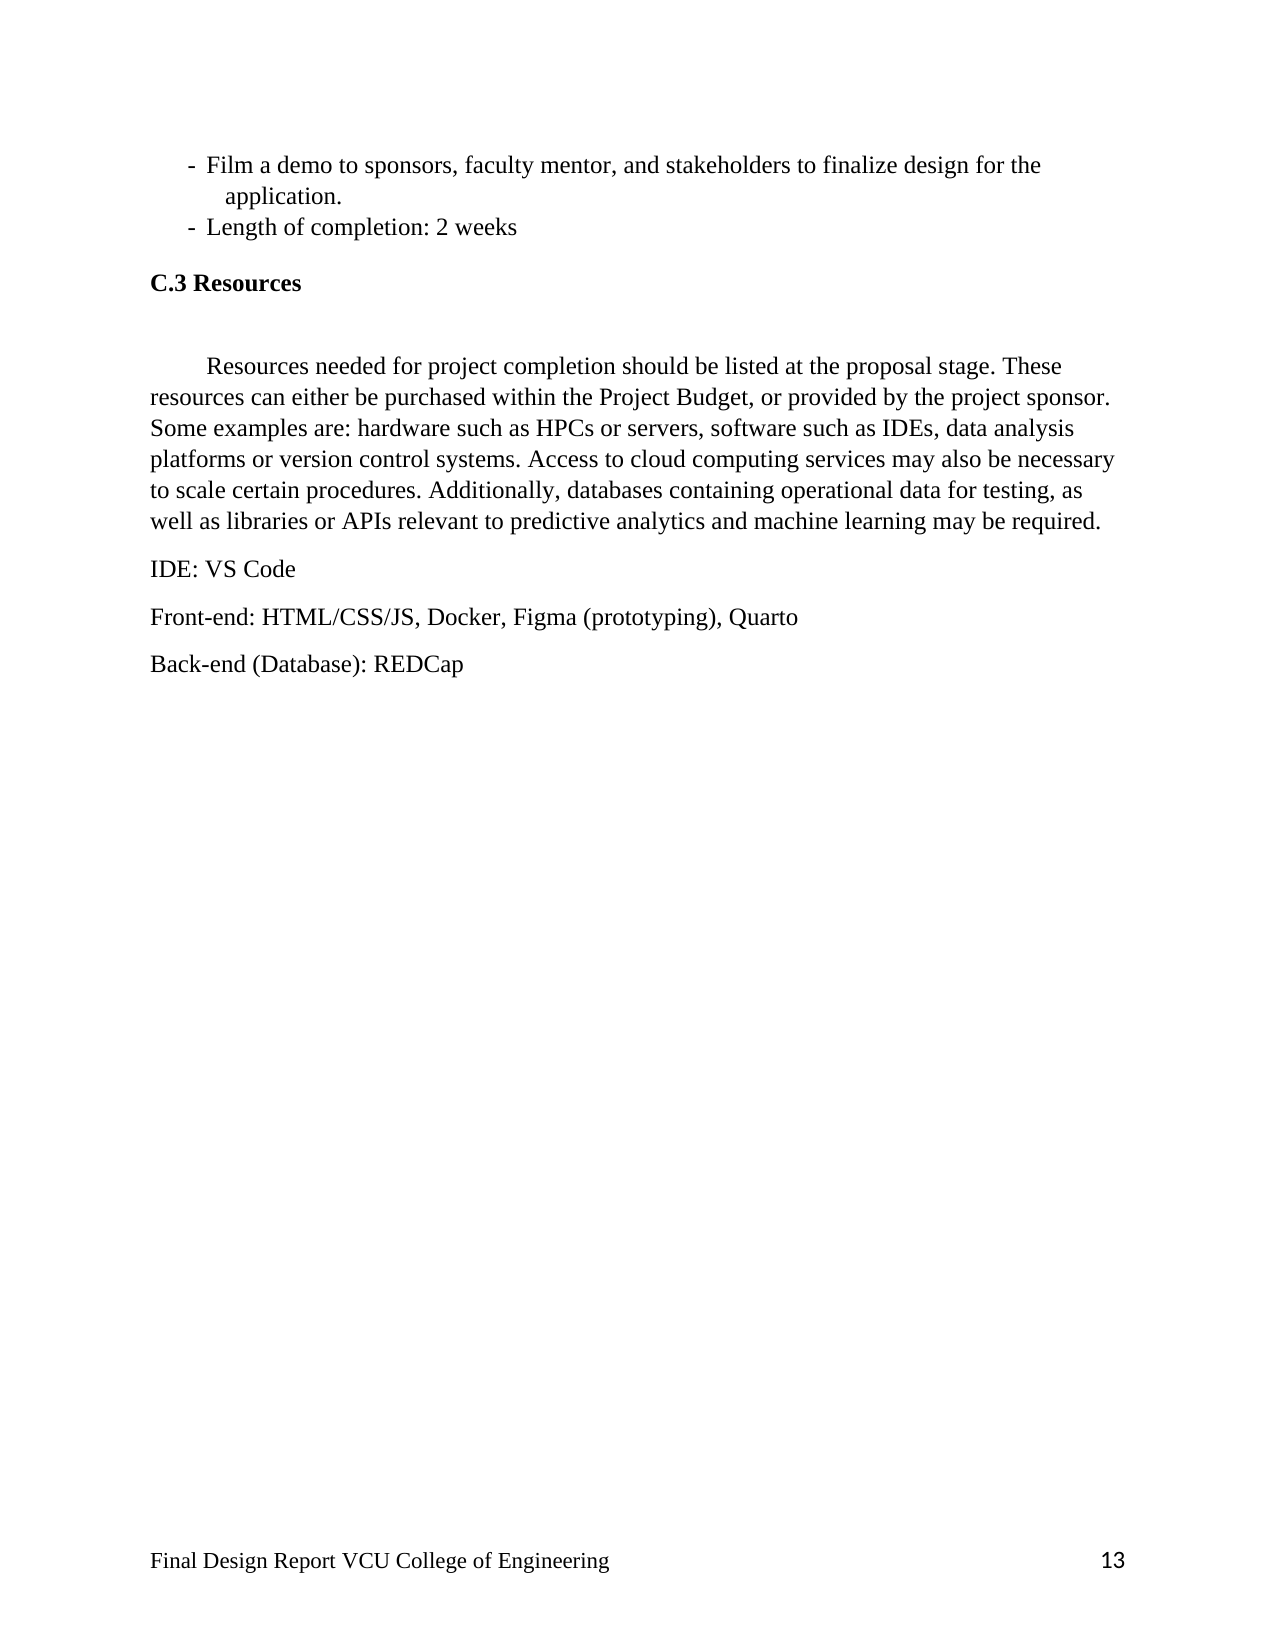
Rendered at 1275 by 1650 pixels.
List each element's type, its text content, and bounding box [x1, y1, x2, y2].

list Length of completion: 2 weeks [187, 212, 1125, 241]
list Film a demo to sponsors, faculty mentor, and stakeholders to finalize design for the application. [187, 150, 1125, 210]
text Front-end: HTML/CSS/JS, Docker, Figma (prototyping), Quarto [150, 602, 1125, 630]
text IDE: VS Code [150, 554, 1125, 583]
text Resources needed for project completion should be listed at the proposal stage. These resources can either be purchased within the Project Budget, or provided by the project sponsor. Some examples are: hardware such as HPCs or servers, software such as IDEs, data analysis platforms or version control systems. Access to cloud computing services may also be necessary to scale certain procedures. Additionally, databases containing operational data for testing, as well as libraries or APIs relevant to predictive analytics and machine learning may be required. [150, 351, 1125, 535]
subtitle C.3 Resources [150, 268, 1125, 297]
text Back-end (Database): REDCap [150, 649, 1125, 678]
